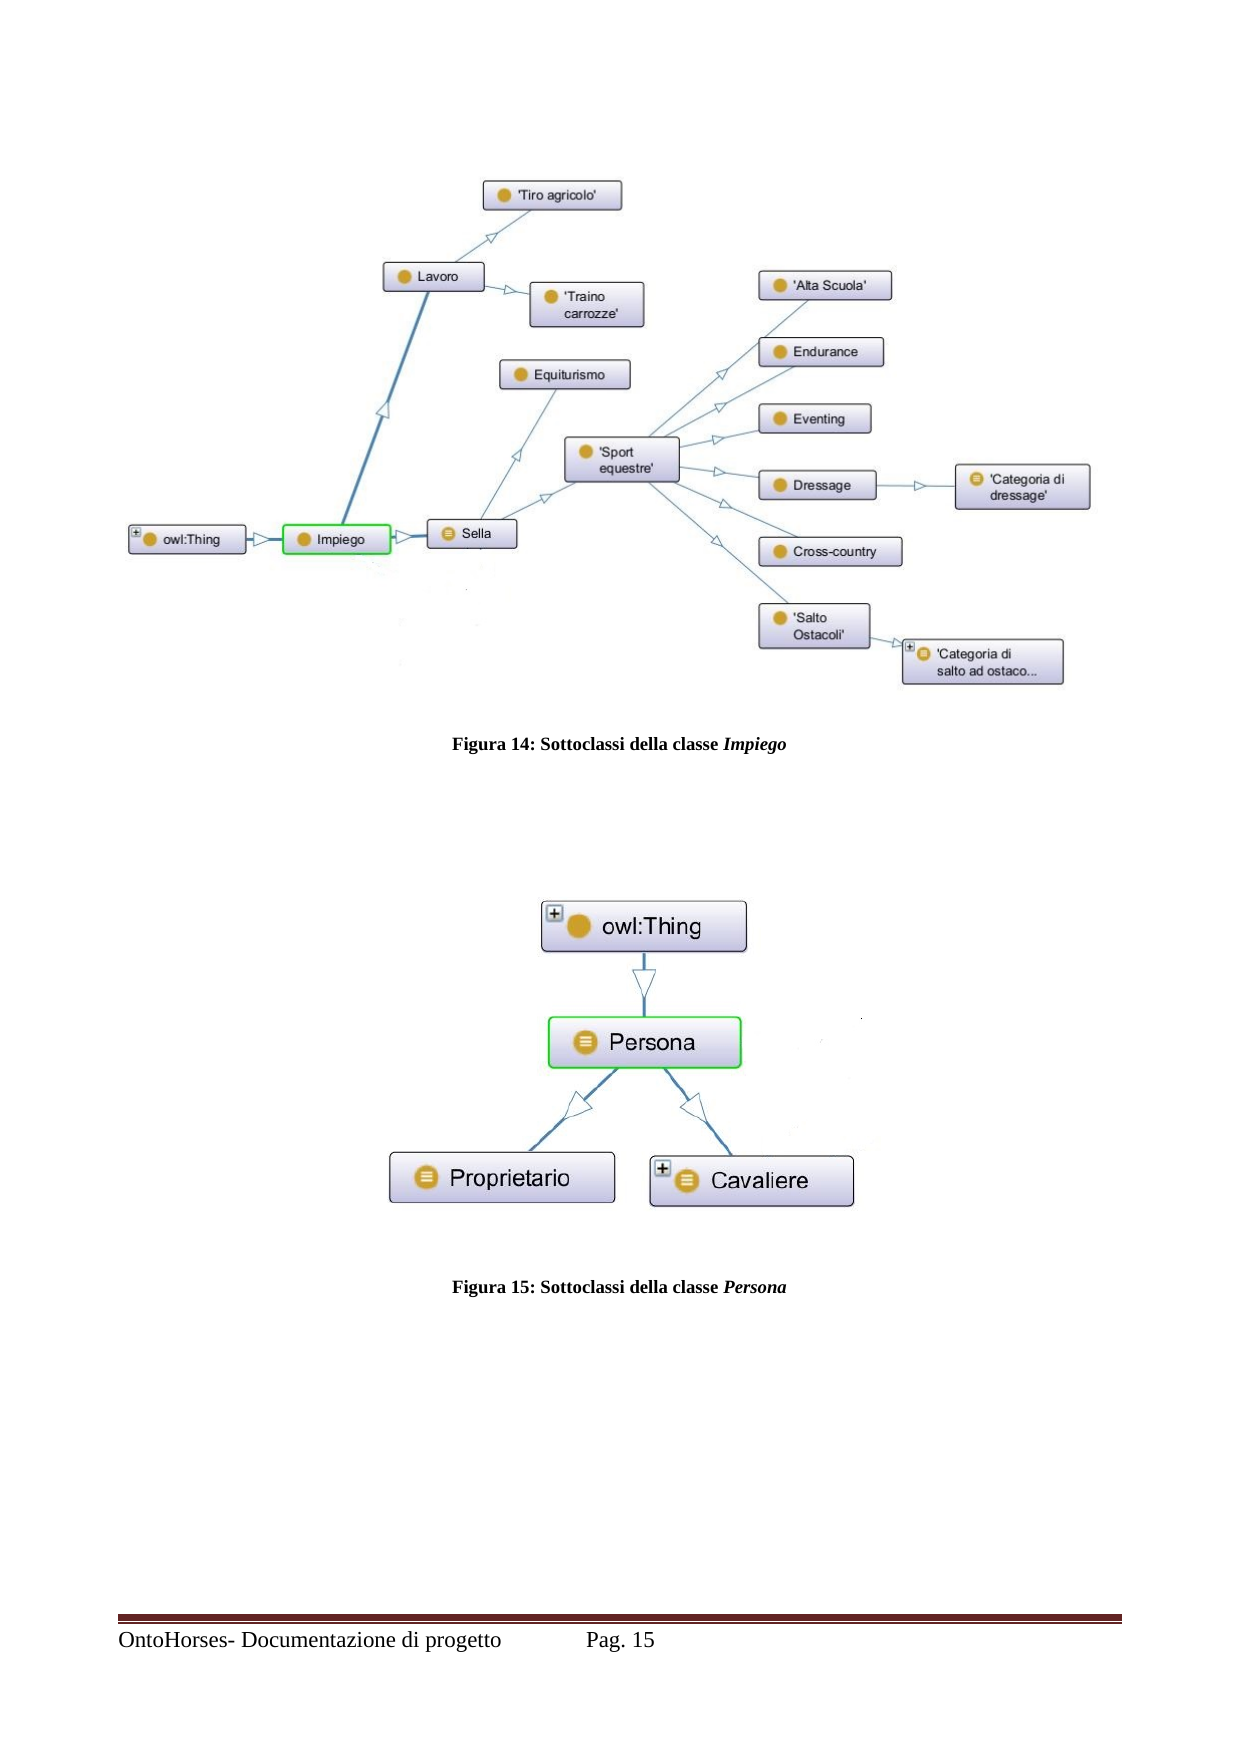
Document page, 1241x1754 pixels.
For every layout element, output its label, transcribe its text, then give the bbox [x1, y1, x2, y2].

text Figura 15: Sottoclassi della classe Persona [118, 1276, 1122, 1297]
text Figura 14: Sottoclassi della classe Impiego [118, 733, 1122, 755]
picture [356, 883, 884, 1251]
picture [118, 147, 1111, 705]
